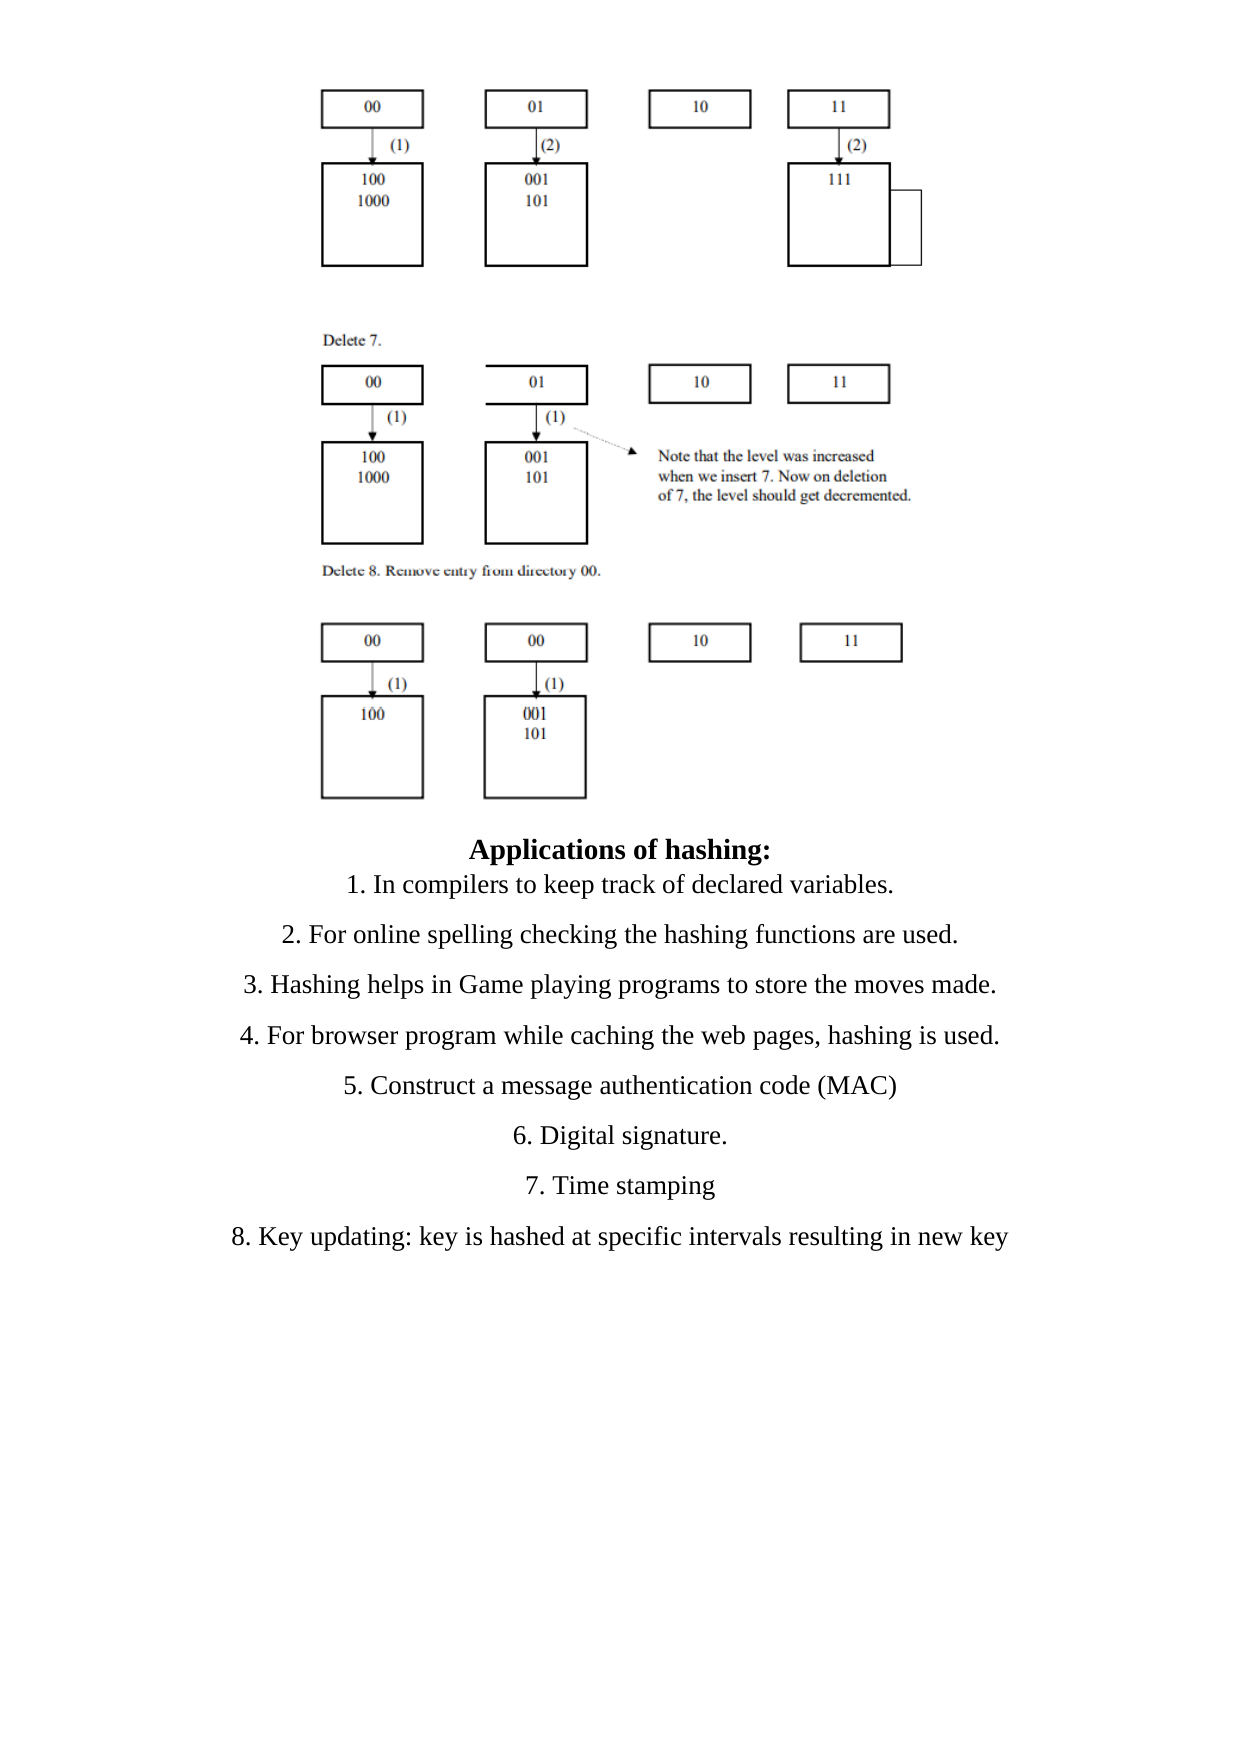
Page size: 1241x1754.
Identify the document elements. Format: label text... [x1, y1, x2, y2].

text 7. Time stamping [112, 1169, 1128, 1201]
text 5. Construct a message authentication code (MAC) [112, 1069, 1128, 1100]
text 8. Key updating: key is hashed at specific intervals resulting in new key [112, 1220, 1128, 1251]
text 2. For online spelling checking the hashing functions are used. [112, 918, 1128, 949]
text 4. For browser program while caching the web pages, hashing is used. [112, 1019, 1128, 1050]
picture [307, 75, 934, 813]
text 3. Hashing helps in Game playing programs to store the moves made. [112, 969, 1128, 1000]
text 1. In compilers to keep track of declared variables. [112, 868, 1128, 899]
text 6. Digital signature. [112, 1119, 1128, 1150]
subtitle Applications of hashing: [112, 832, 1128, 866]
